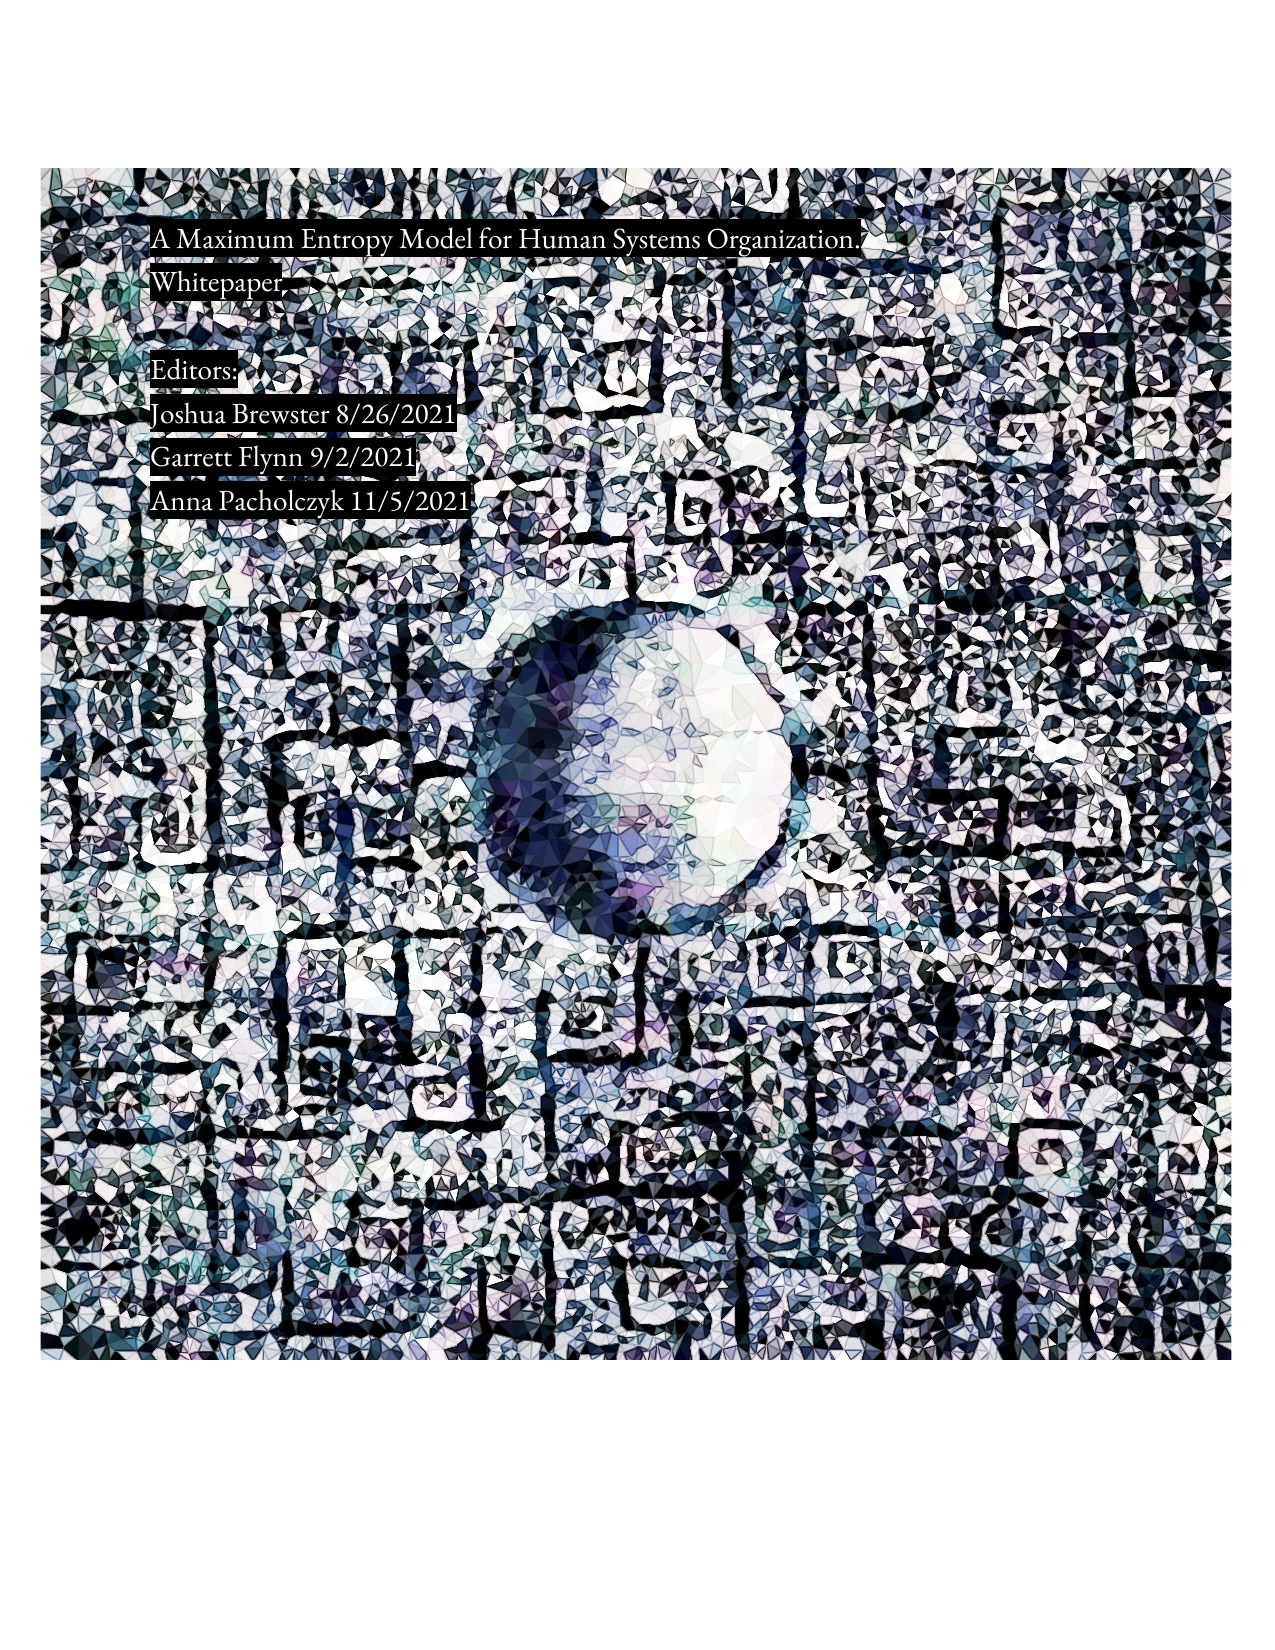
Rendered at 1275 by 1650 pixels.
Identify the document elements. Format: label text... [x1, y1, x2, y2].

text Whitepaper [150, 262, 1125, 301]
text A Maximum Entropy Model for Human Systems Organization. [861, 219, 1125, 257]
text Editors: [238, 350, 1125, 388]
text Joshua Brewster 8/26/2021 [457, 394, 1125, 432]
text Garrett Flynn 9/2/2021 [150, 437, 1125, 476]
picture [40, 168, 1232, 1360]
text Anna Pacholczyk 11/5/2021 [471, 481, 1125, 519]
